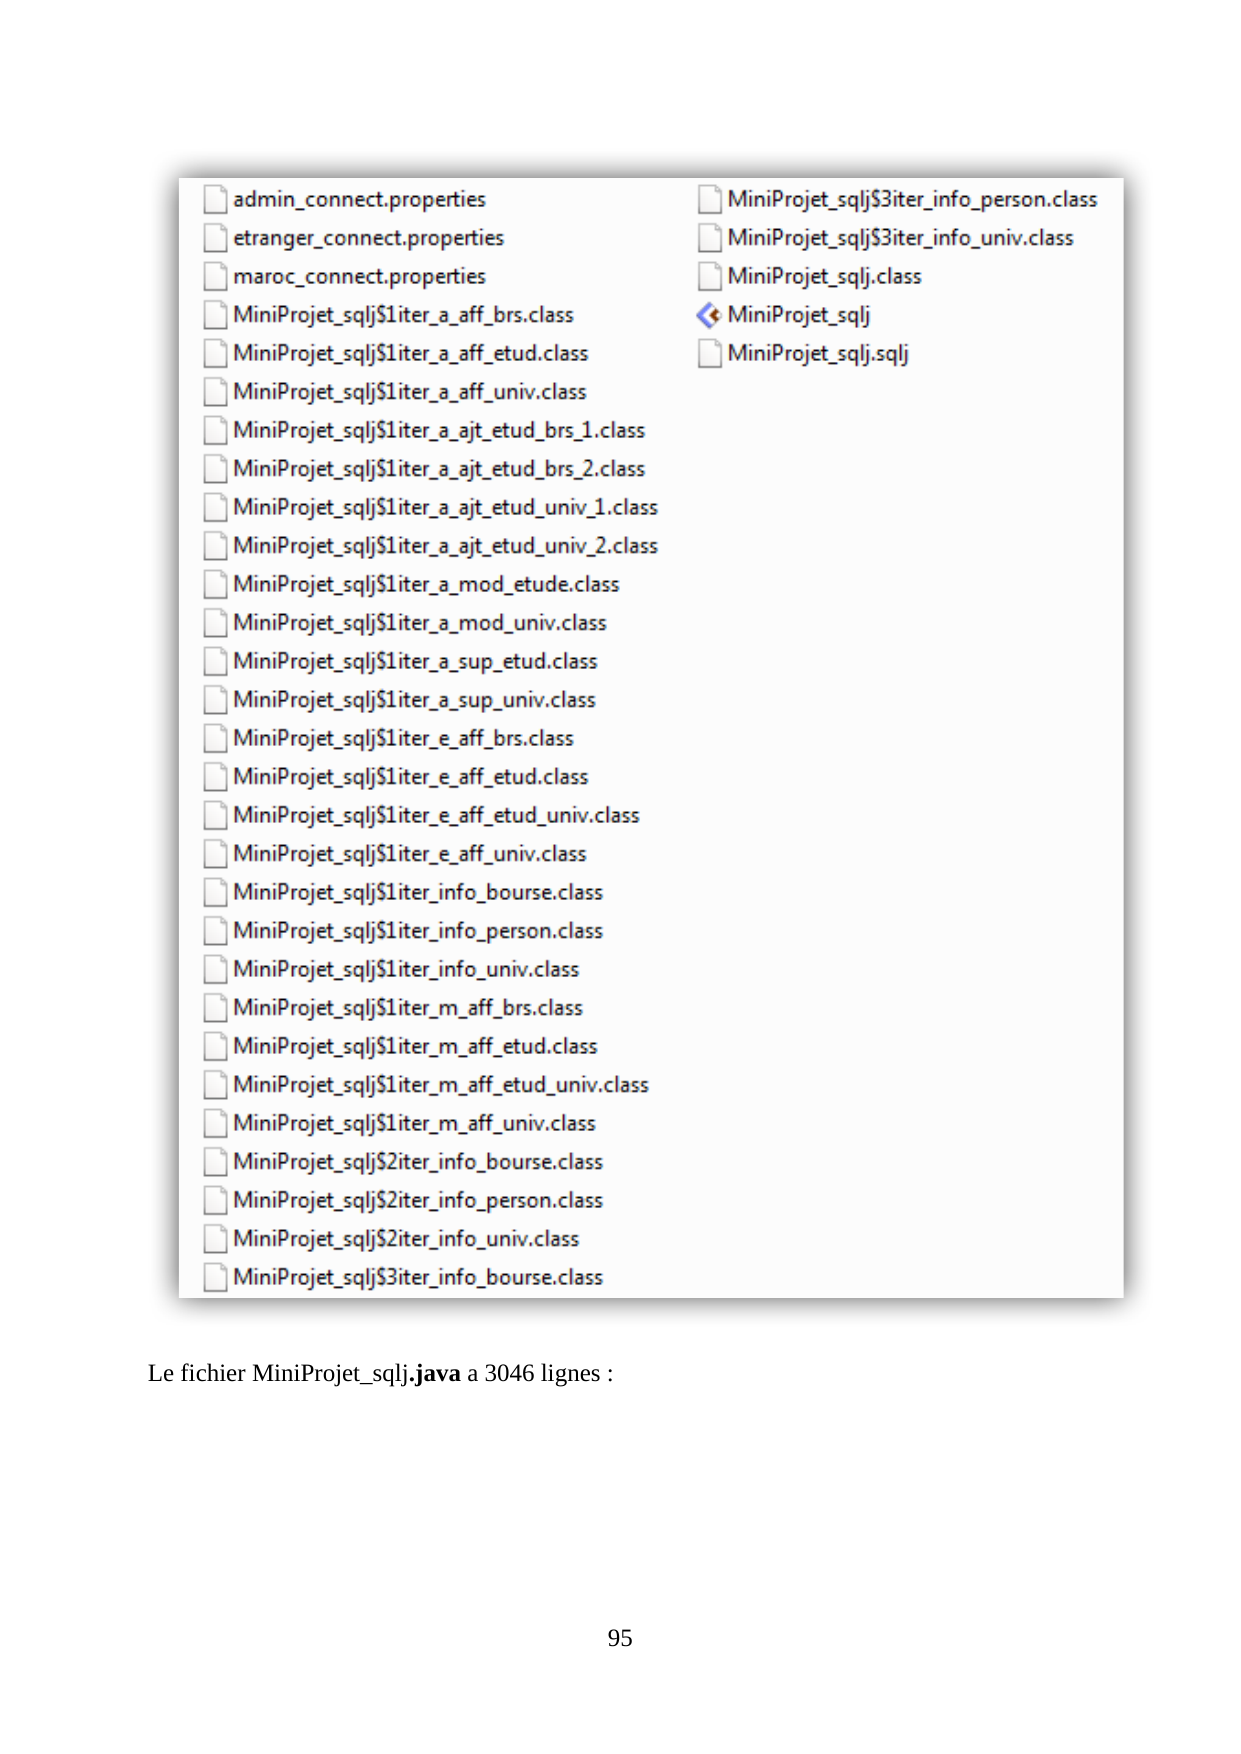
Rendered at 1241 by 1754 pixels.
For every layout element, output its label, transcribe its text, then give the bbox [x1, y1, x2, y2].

picture [178, 178, 1124, 1298]
text Le fichier MiniProjet_sqlj.java a 3046 lignes : [148, 1358, 1093, 1386]
